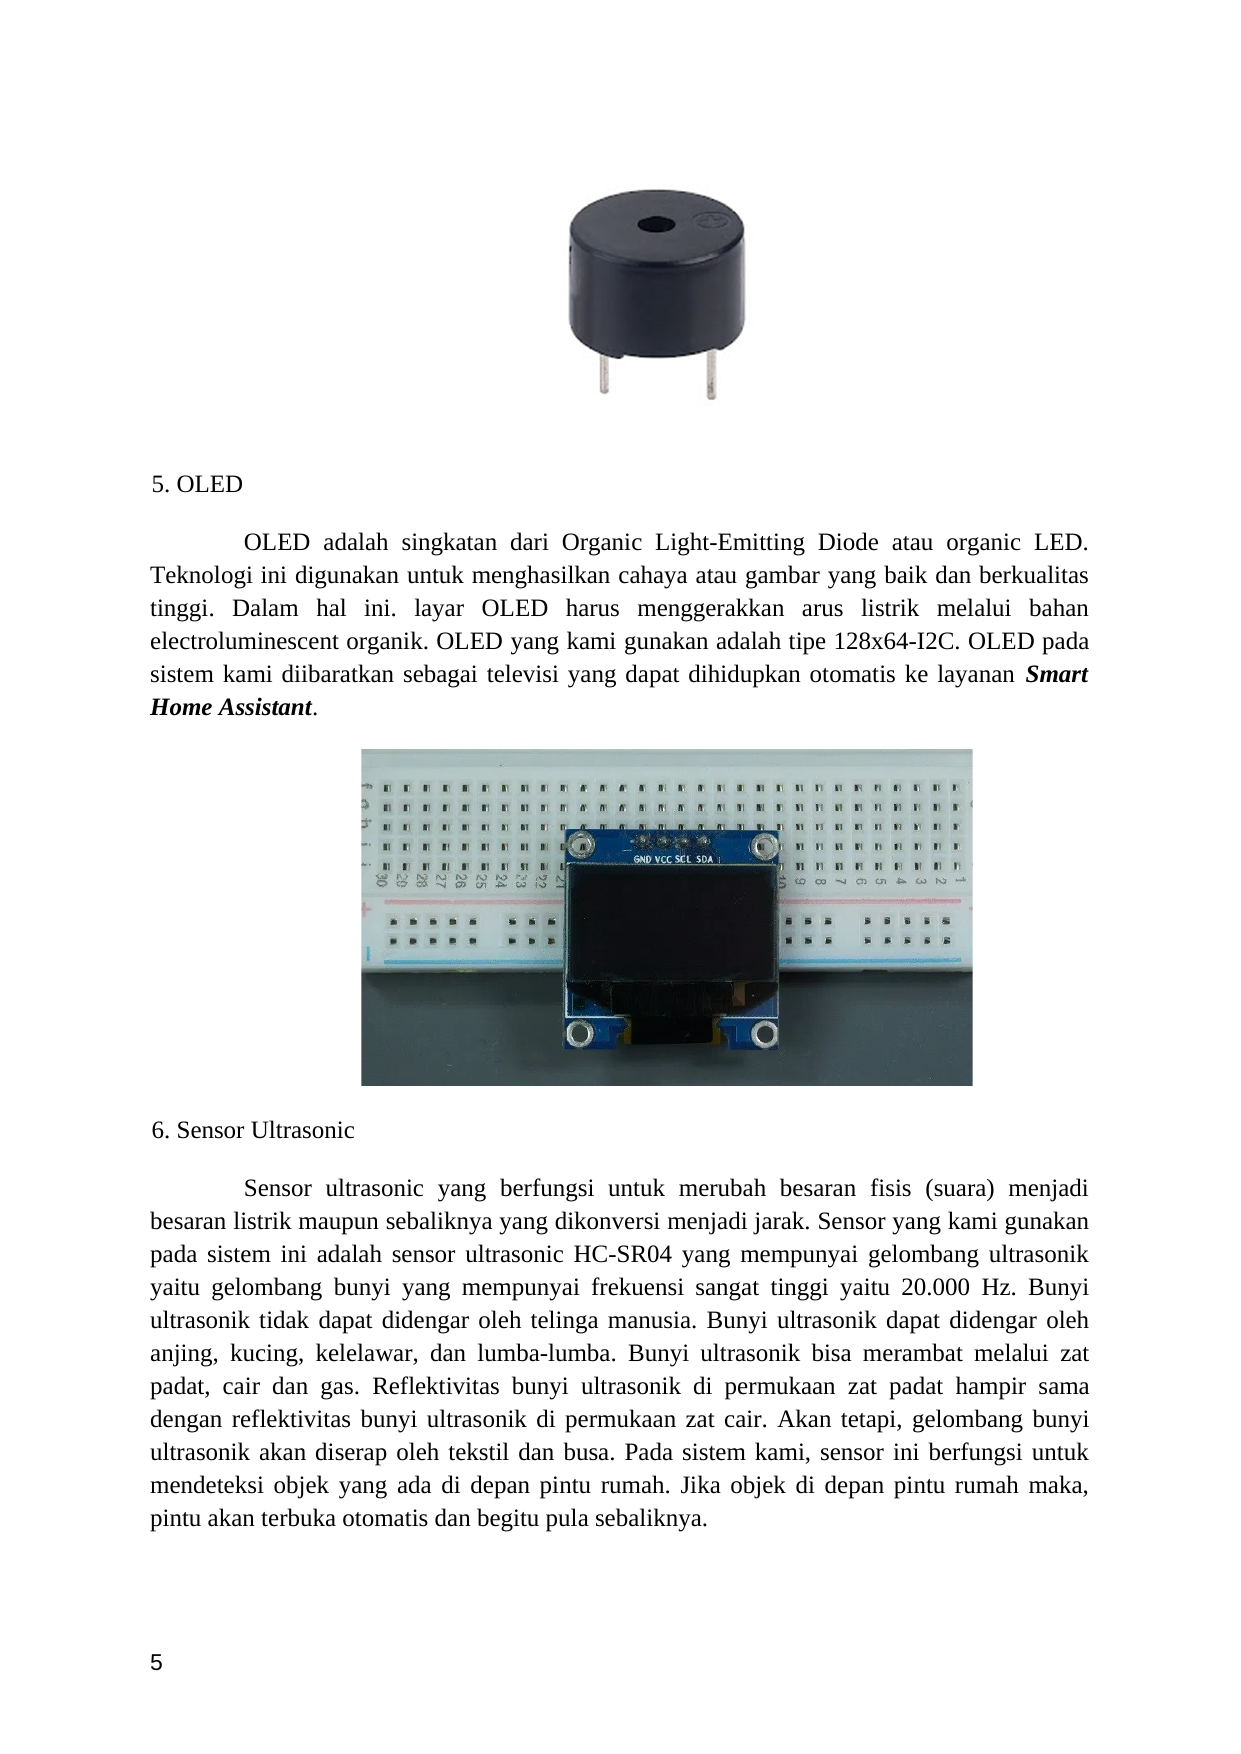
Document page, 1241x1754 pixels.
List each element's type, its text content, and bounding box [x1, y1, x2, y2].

picture [511, 150, 802, 440]
text OLED adalah singkatan dari Organic Light-Emitting Diode atau organic LED. Teknologi ini digunakan untuk menghasilkan cahaya atau gambar yang baik dan berkualitas tinggi. Dalam hal ini. layar OLED harus menggerakkan arus listrik melalui bahan electroluminescent organik. OLED yang kami gunakan adalah tipe 128x64-I2C. OLED pada sistem kami diibaratkan sebagai televisi yang dapat dihidupkan otomatis ke layanan Smart Home Assistant. [150, 527, 1090, 721]
text 6. Sensor Ultrasonic [151, 1115, 1090, 1144]
text Sensor ultrasonic yang berfungsi untuk merubah besaran fisis (suara) menjadi besaran listrik maupun sebaliknya yang dikonversi menjadi jarak. Sensor yang kami gunakan pada sistem ini adalah sensor ultrasonic HC-SR04 yang mempunyai gelombang ultrasonik yaitu gelombang bunyi yang mempunyai frekuensi sangat tinggi yaitu 20.000 Hz. Bunyi ultrasonik tidak dapat didengar oleh telinga manusia. Bunyi ultrasonik dapat didengar oleh anjing, kucing, kelelawar, dan lumba-lumba. Bunyi ultrasonik bisa merambat melalui zat padat, cair dan gas. Reflektivitas bunyi ultrasonik di permukaan zat padat hampir sama dengan reflektivitas bunyi ultrasonik di permukaan zat cair. Akan tetapi, gelombang bunyi ultrasonik akan diserap oleh tekstil dan busa. Pada sistem kami, sensor ini berfungsi untuk mendeteksi objek yang ada di depan pintu rumah. Jika objek di depan pintu rumah maka, pintu akan terbuka otomatis dan begitu pula sebaliknya. [150, 1173, 1090, 1532]
text 5. OLED [151, 469, 1090, 497]
picture [361, 749, 973, 1086]
